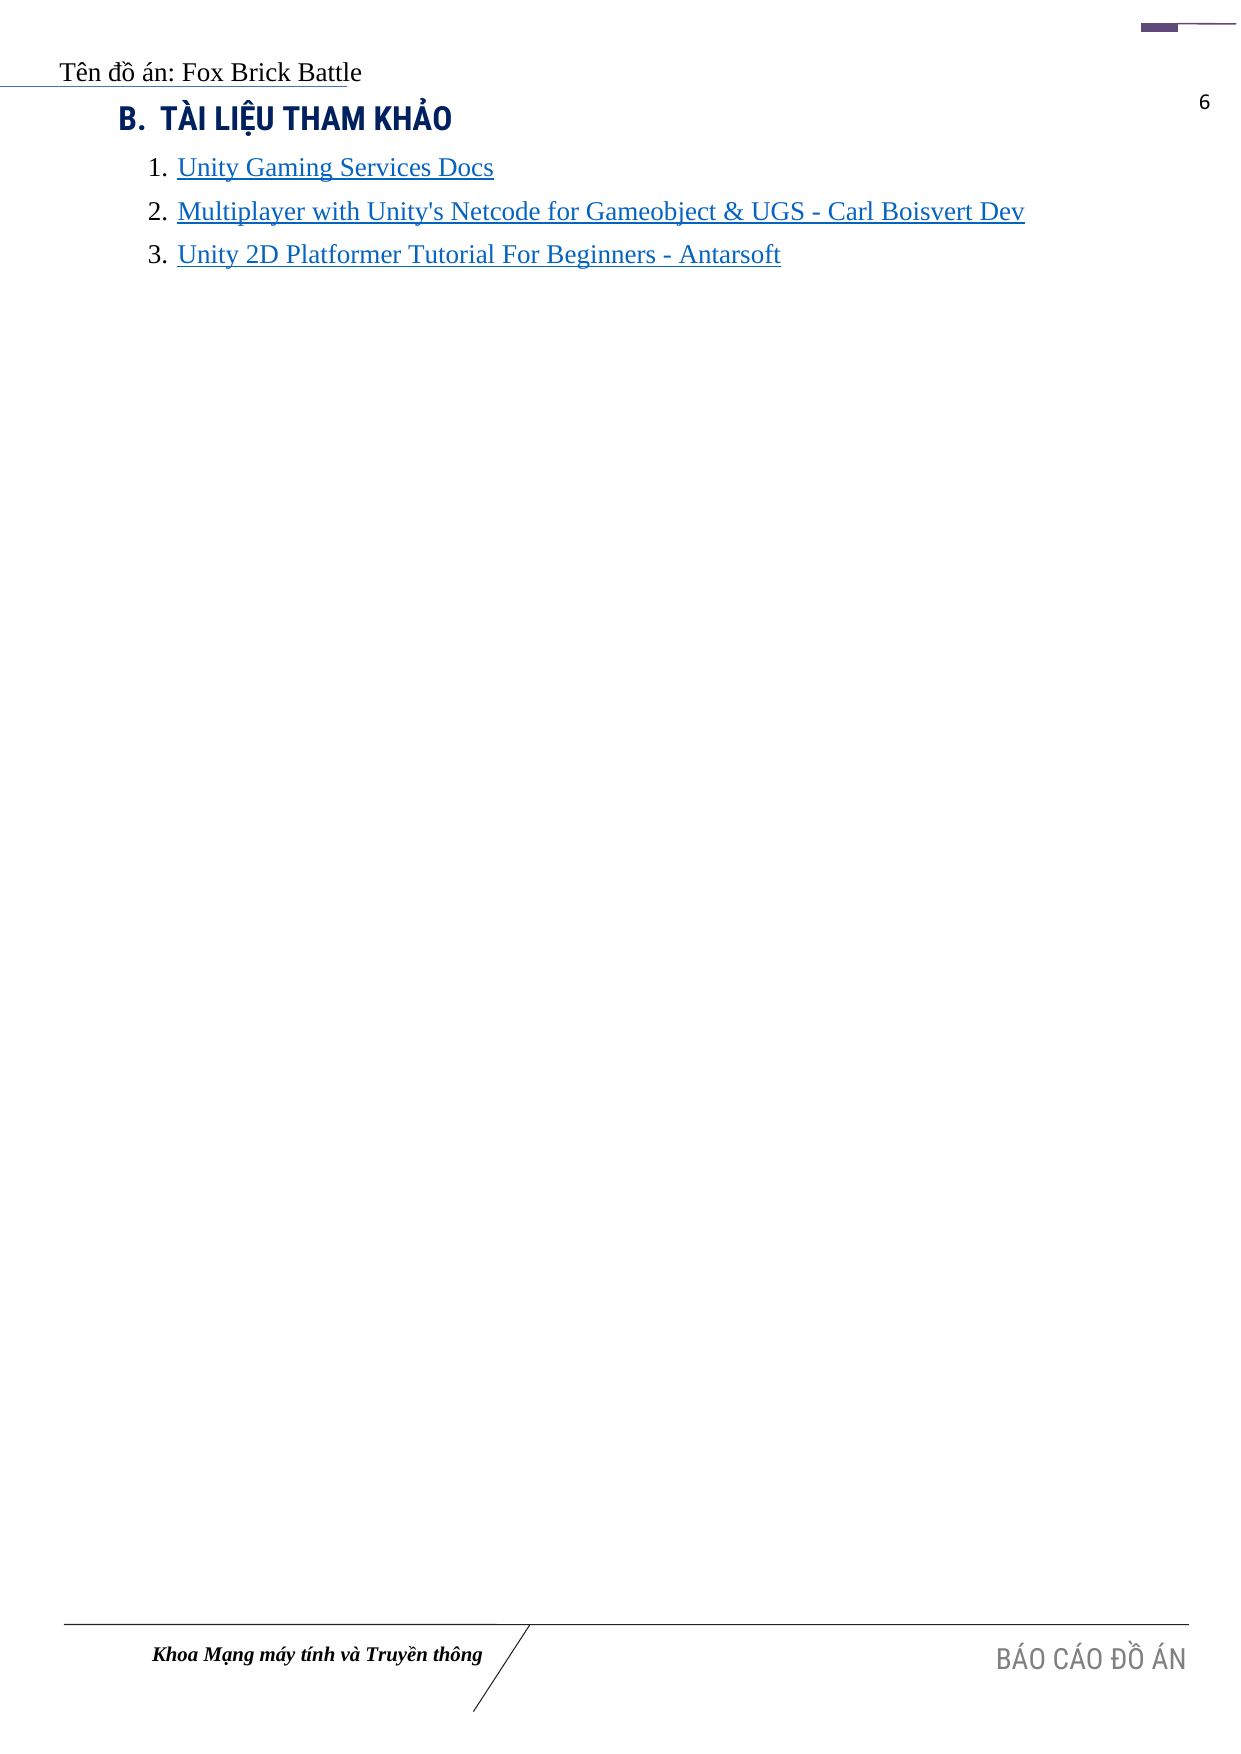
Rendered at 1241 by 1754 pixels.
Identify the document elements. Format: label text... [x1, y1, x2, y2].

list Multiplayer with Unity's Netcode for Gameobject & UGS - Carl Boisvert Dev [148, 195, 1122, 226]
subtitle TÀI LIỆU THAM KHẢO [118, 100, 1122, 139]
list Unity Gaming Services Docs [148, 151, 1122, 182]
list Unity 2D Platformer Tutorial For Beginners - Antarsoft [148, 239, 1122, 270]
